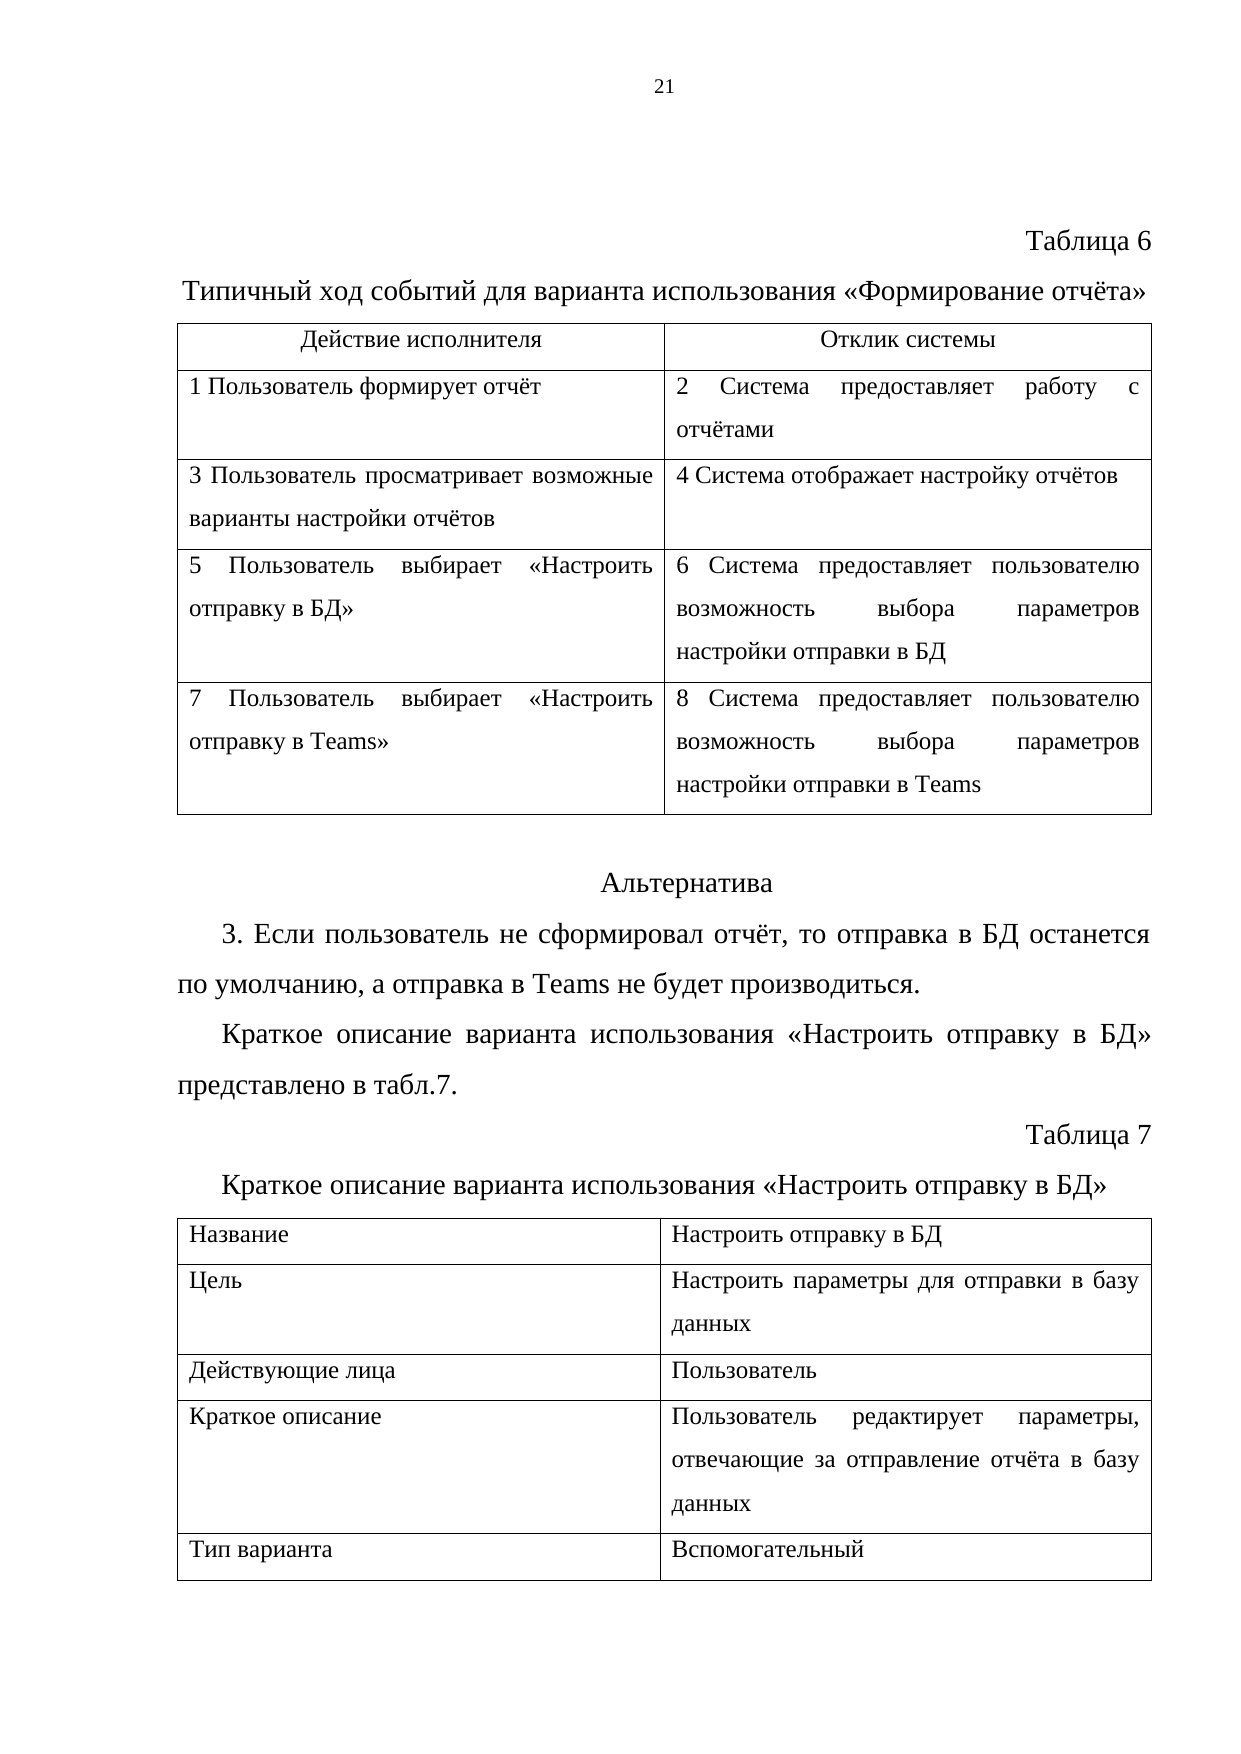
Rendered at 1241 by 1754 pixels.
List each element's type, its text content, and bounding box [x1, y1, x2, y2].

text Таблица 6 [177, 223, 1152, 256]
table_cell 2 Система предоставляет работу с отчётами [665, 371, 1151, 459]
text Альтернатива [177, 866, 1152, 899]
table_header Действие исполнителя [178, 324, 664, 370]
table_cell Пользователь [661, 1355, 1151, 1400]
table_cell Настроить параметры для отправки в базу данных [661, 1265, 1151, 1354]
table_header Отклик системы [665, 324, 1151, 370]
text Таблица 7 [177, 1117, 1152, 1151]
table_cell Действующие лица [178, 1355, 660, 1400]
text Краткое описание варианта использования «Настроить отправку в БД» представлено в табл.7. [177, 1017, 1152, 1100]
table_cell 3 Пользователь просматривает возможные варианты настройки отчётов [178, 460, 664, 549]
table_header Название [178, 1219, 660, 1264]
table_cell 4 Система отображает настройку отчётов [665, 460, 1151, 549]
table_cell Краткое описание [178, 1401, 660, 1533]
table_cell Цель [178, 1265, 660, 1354]
table_header Настроить отправку в БД [661, 1219, 1151, 1264]
text Типичный ход событий для варианта использования «Формирование отчёта» [177, 273, 1152, 306]
table_cell 6 Система предоставляет пользователю возможность выбора параметров настройки отправки в БД [665, 550, 1151, 682]
text Краткое описание варианта использования «Настроить отправку в БД» [177, 1167, 1152, 1201]
table_cell 8 Система предоставляет пользователю возможность выбора параметров настройки отправки в Teams [665, 683, 1151, 814]
text 3. Если пользователь не сформировал отчёт, то отправка в БД останется по умолчанию, а отправка в Teams не будет производиться. [177, 916, 1152, 1000]
table_cell Пользователь редактирует параметры, отвечающие за отправление отчёта в базу данных [661, 1401, 1151, 1533]
table_cell 7 Пользователь выбирает «Настроить отправку в Teams» [178, 683, 664, 814]
table_cell 1 Пользователь формирует отчёт [178, 371, 664, 459]
table_cell 5 Пользователь выбирает «Настроить отправку в БД» [178, 550, 664, 682]
table_cell Вспомогательный [661, 1534, 1151, 1579]
table_cell Тип варианта [178, 1534, 660, 1579]
